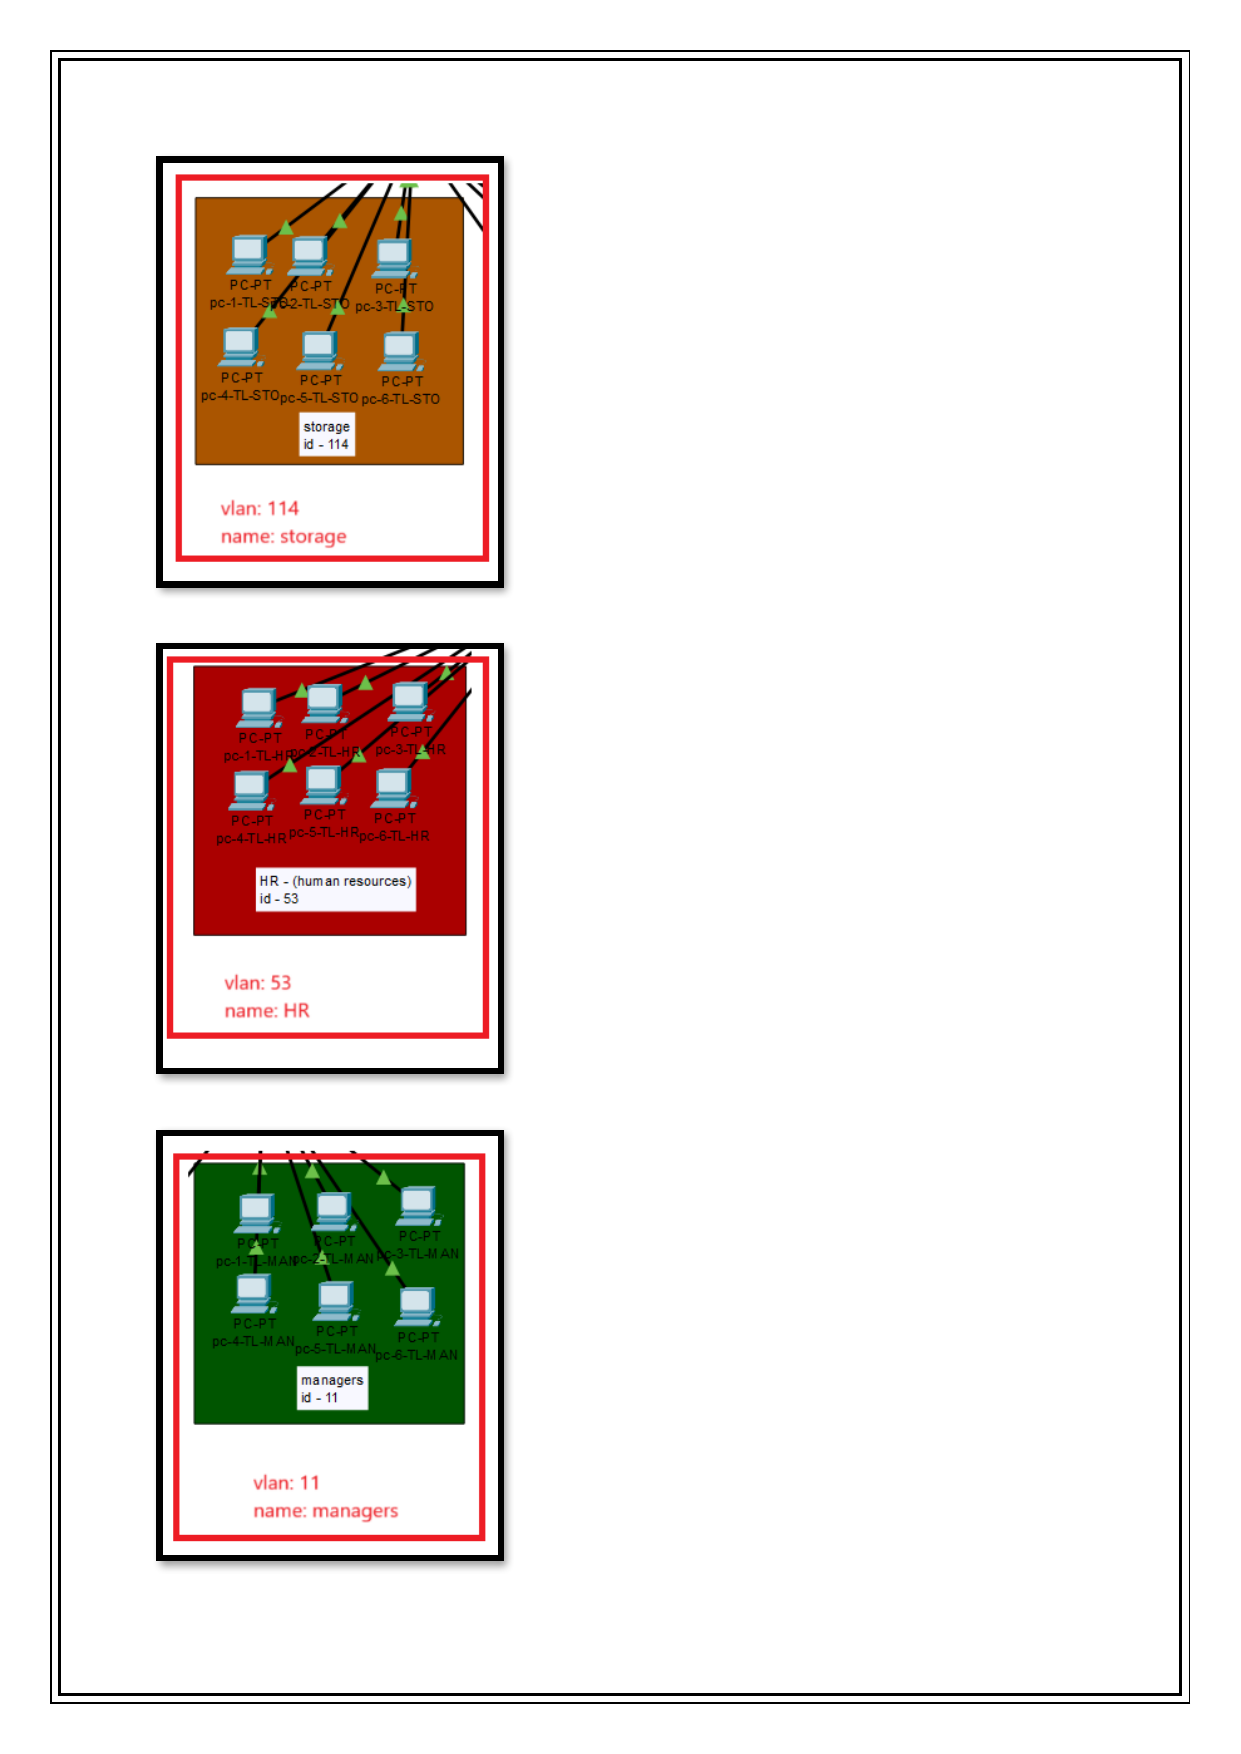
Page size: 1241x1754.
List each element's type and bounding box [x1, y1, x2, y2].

picture [163, 1136, 498, 1555]
picture [163, 163, 498, 581]
picture [163, 649, 498, 1068]
